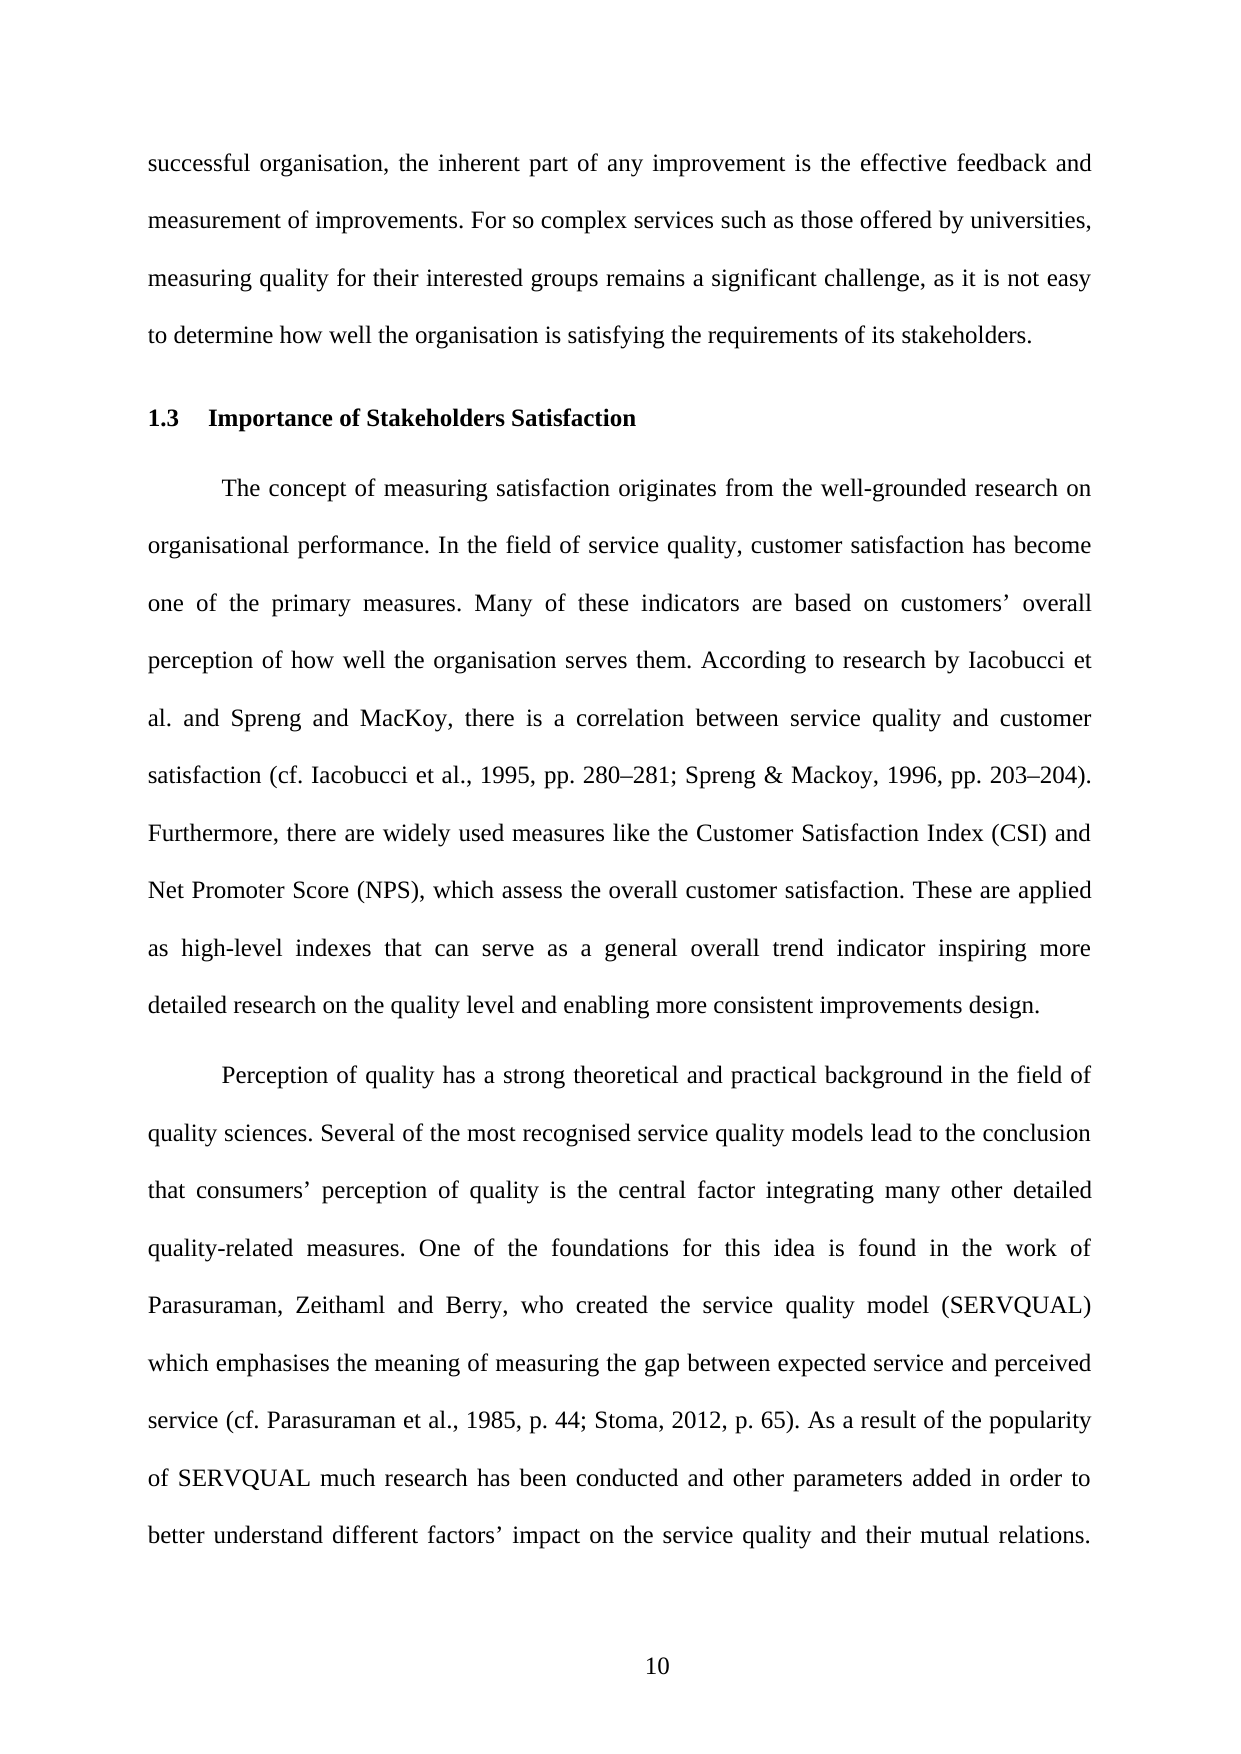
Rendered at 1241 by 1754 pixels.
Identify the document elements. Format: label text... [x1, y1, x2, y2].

text The concept of measuring satisfaction originates from the well-grounded research on organisational performance. In the field of service quality, customer satisfaction has become one of the primary measures. Many of these indicators are based on customers’ overall perception of how well the organisation serves them. According to research by Iacobucci et al. and Spreng and MacKoy, there is a correlation between service quality and customer satisfaction (cf. Iacobucci et al., 1995, pp. 280–281; Spreng & Mackoy, 1996, pp. 203–204). Furthermore, there are widely used measures like the Customer Satisfaction Index (CSI) and Net Promoter Score (NPS), which assess the overall customer satisfaction. These are applied as high-level indexes that can serve as a general overall trend indicator inspiring more detailed research on the quality level and enabling more consistent improvements design. [148, 473, 1093, 1019]
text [148, 1060, 1093, 1549]
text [148, 148, 1093, 349]
subtitle Importance of Stakeholders Satisfaction [148, 403, 1093, 431]
